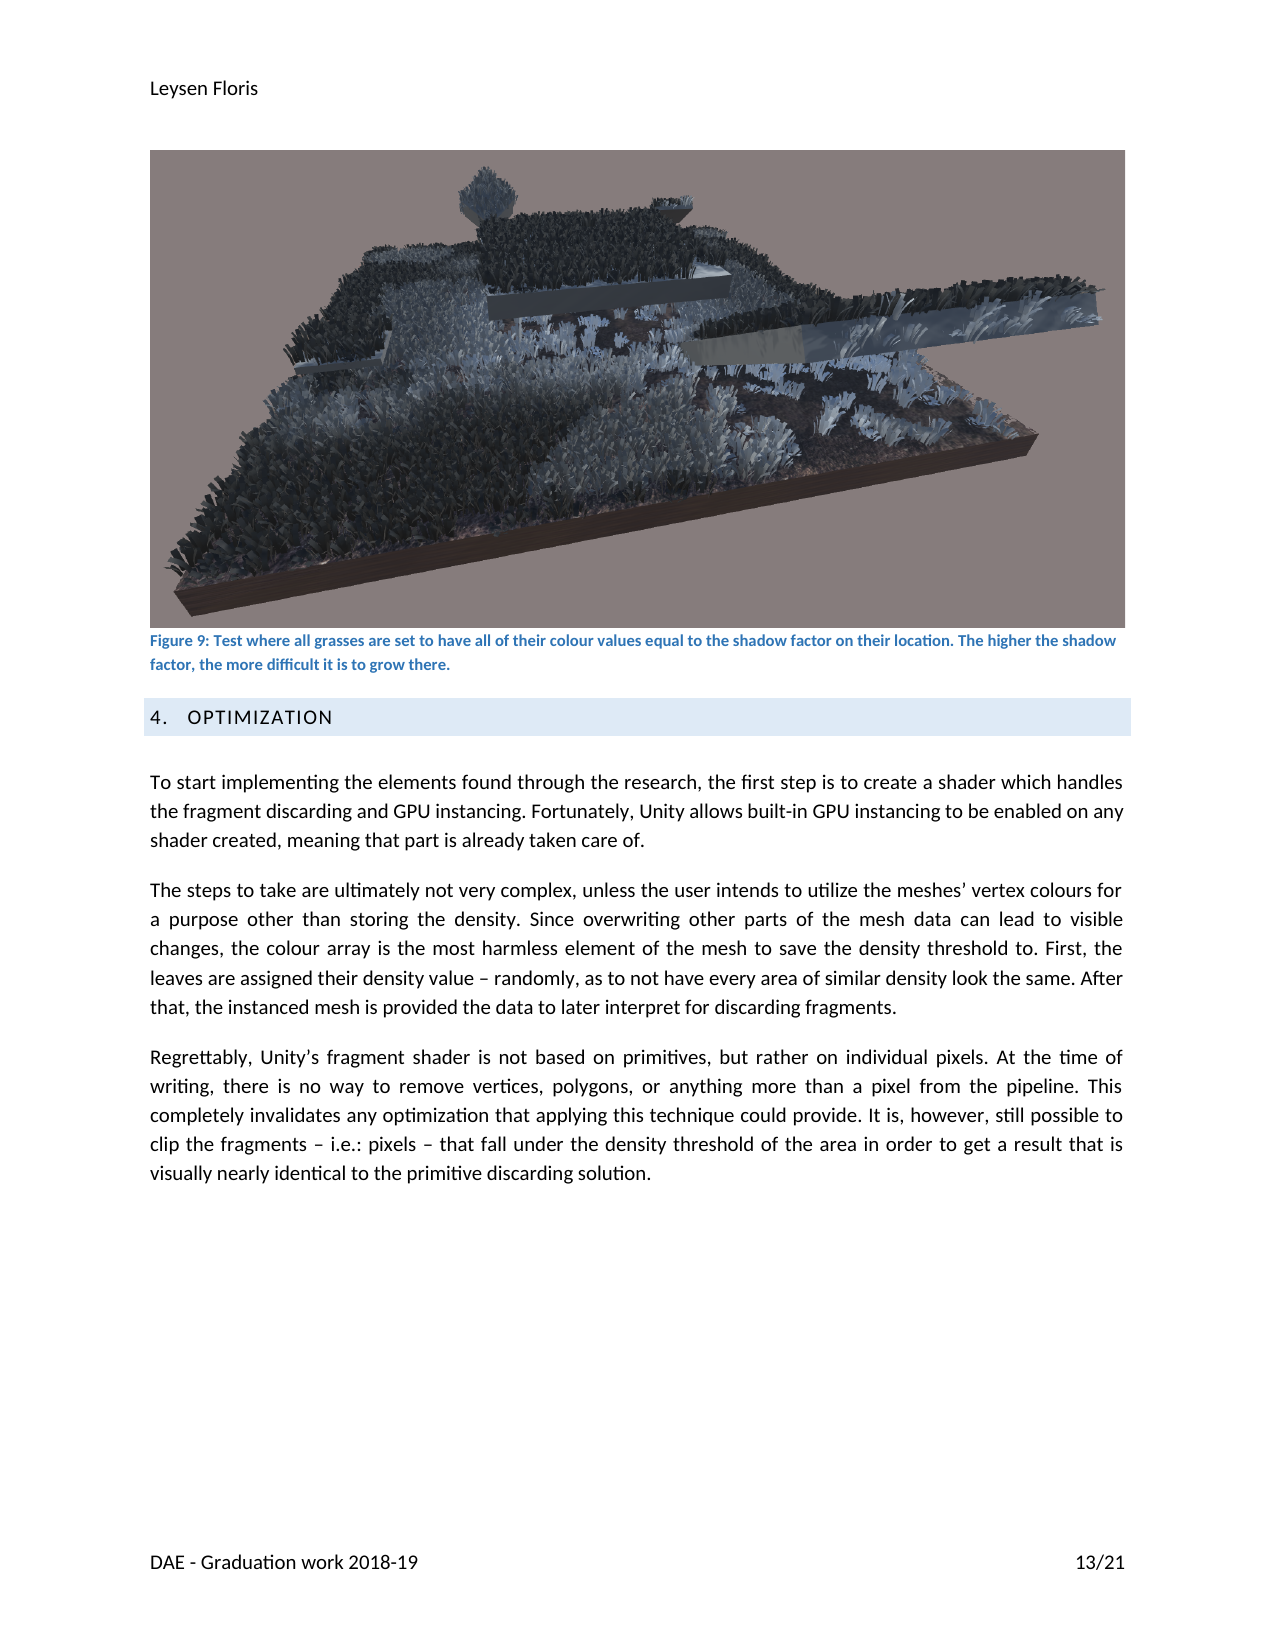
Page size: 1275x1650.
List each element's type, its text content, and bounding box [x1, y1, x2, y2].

text Figure 9: Test where all grasses are set to have all of their colour values equal to the shadow factor on their location. The higher the shadow factor, the more difficult it is to grow there. [150, 628, 1125, 674]
picture [150, 150, 1125, 628]
text To start implementing the elements found through the research, the first step is to create a shader which handles the fragment discarding and GPU instancing. Fortunately, Unity allows built-in GPU instancing to be enabled on any shader created, meaning that part is already taken care of. [150, 740, 1125, 853]
subtitle Optimization [150, 704, 1125, 730]
text The steps to take are ultimately not very complex, unless the user intends to utilize the meshes’ vertex colours for a purpose other than storing the density. Since overwriting other parts of the mesh data can lead to visible changes, the colour array is the most harmless element of the mesh to save the density threshold to. First, the leaves are assigned their density value – randomly, as to not have every area of similar density look the same. After that, the instanced mesh is provided the data to later interpret for discarding fragments. [150, 877, 1125, 1019]
text Regrettably, Unity’s fragment shader is not based on primitives, but rather on individual pixels. At the time of writing, there is no way to remove vertices, polygons, or anything more than a pixel from the pipeline. This completely invalidates any optimization that applying this technique could provide. It is, however, still possible to clip the fragments – i.e.: pixels – that fall under the density threshold of the area in order to get a result that is visually nearly identical to the primitive discarding solution. [150, 1044, 1125, 1186]
